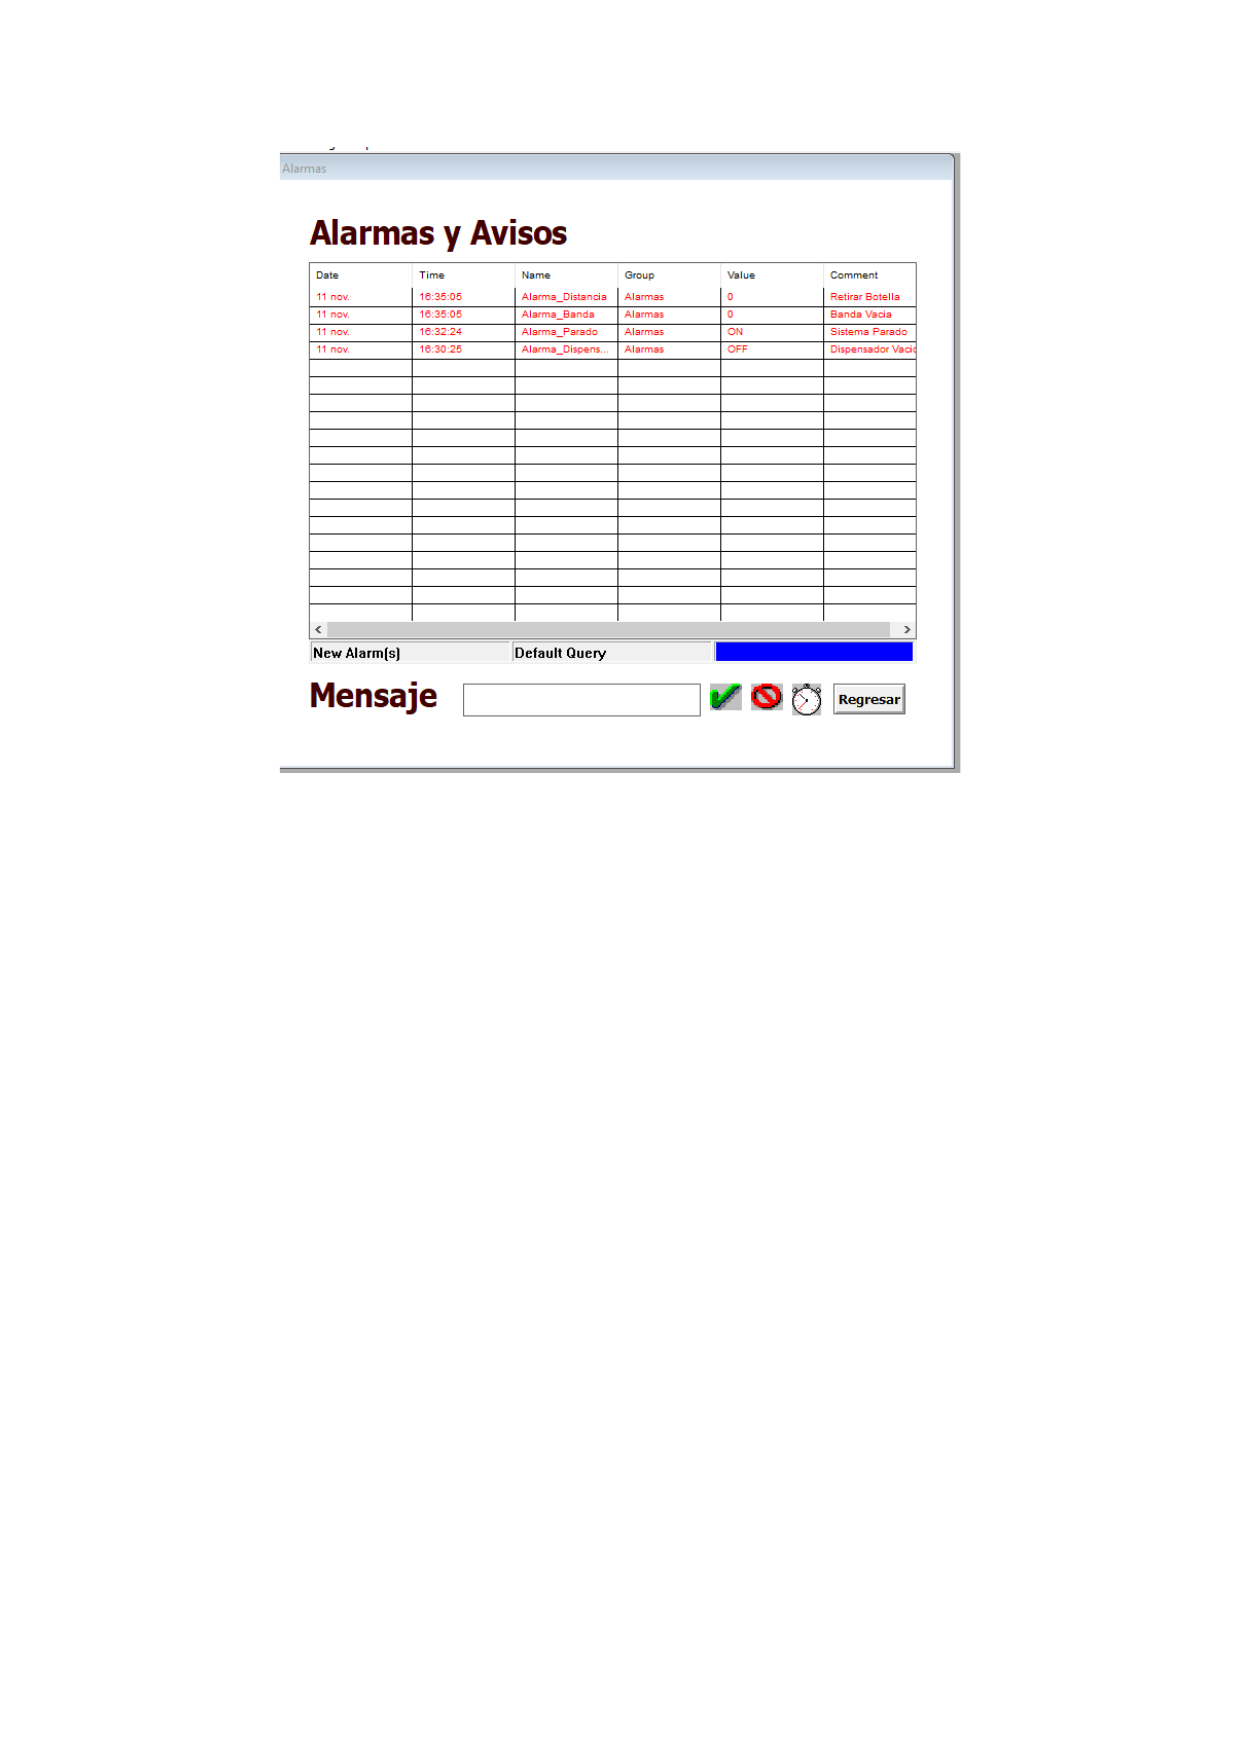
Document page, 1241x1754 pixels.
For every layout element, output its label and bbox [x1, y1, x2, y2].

picture [279, 147, 961, 773]
